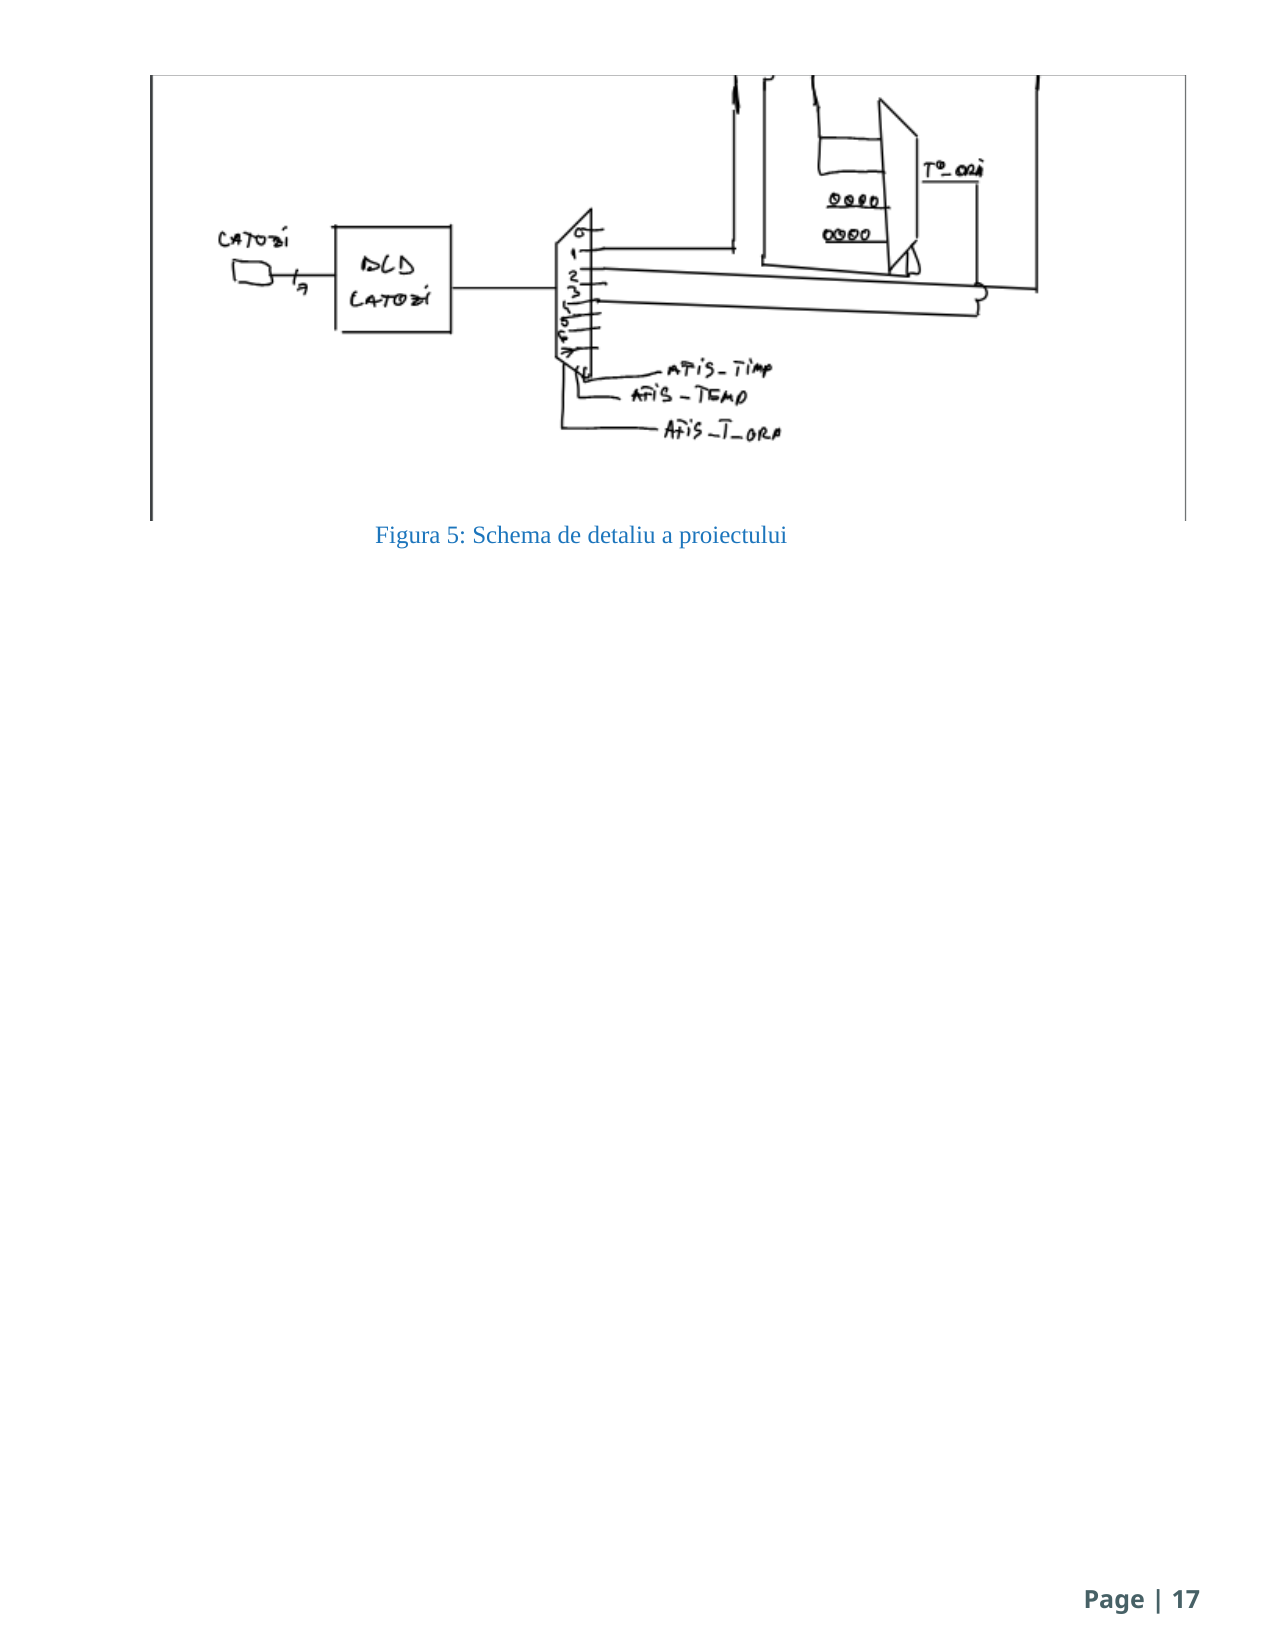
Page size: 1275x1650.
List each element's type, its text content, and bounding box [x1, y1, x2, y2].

text Figura 5: Schema de detaliu a proiectului [75, 520, 1200, 549]
picture [150, 75, 1187, 521]
